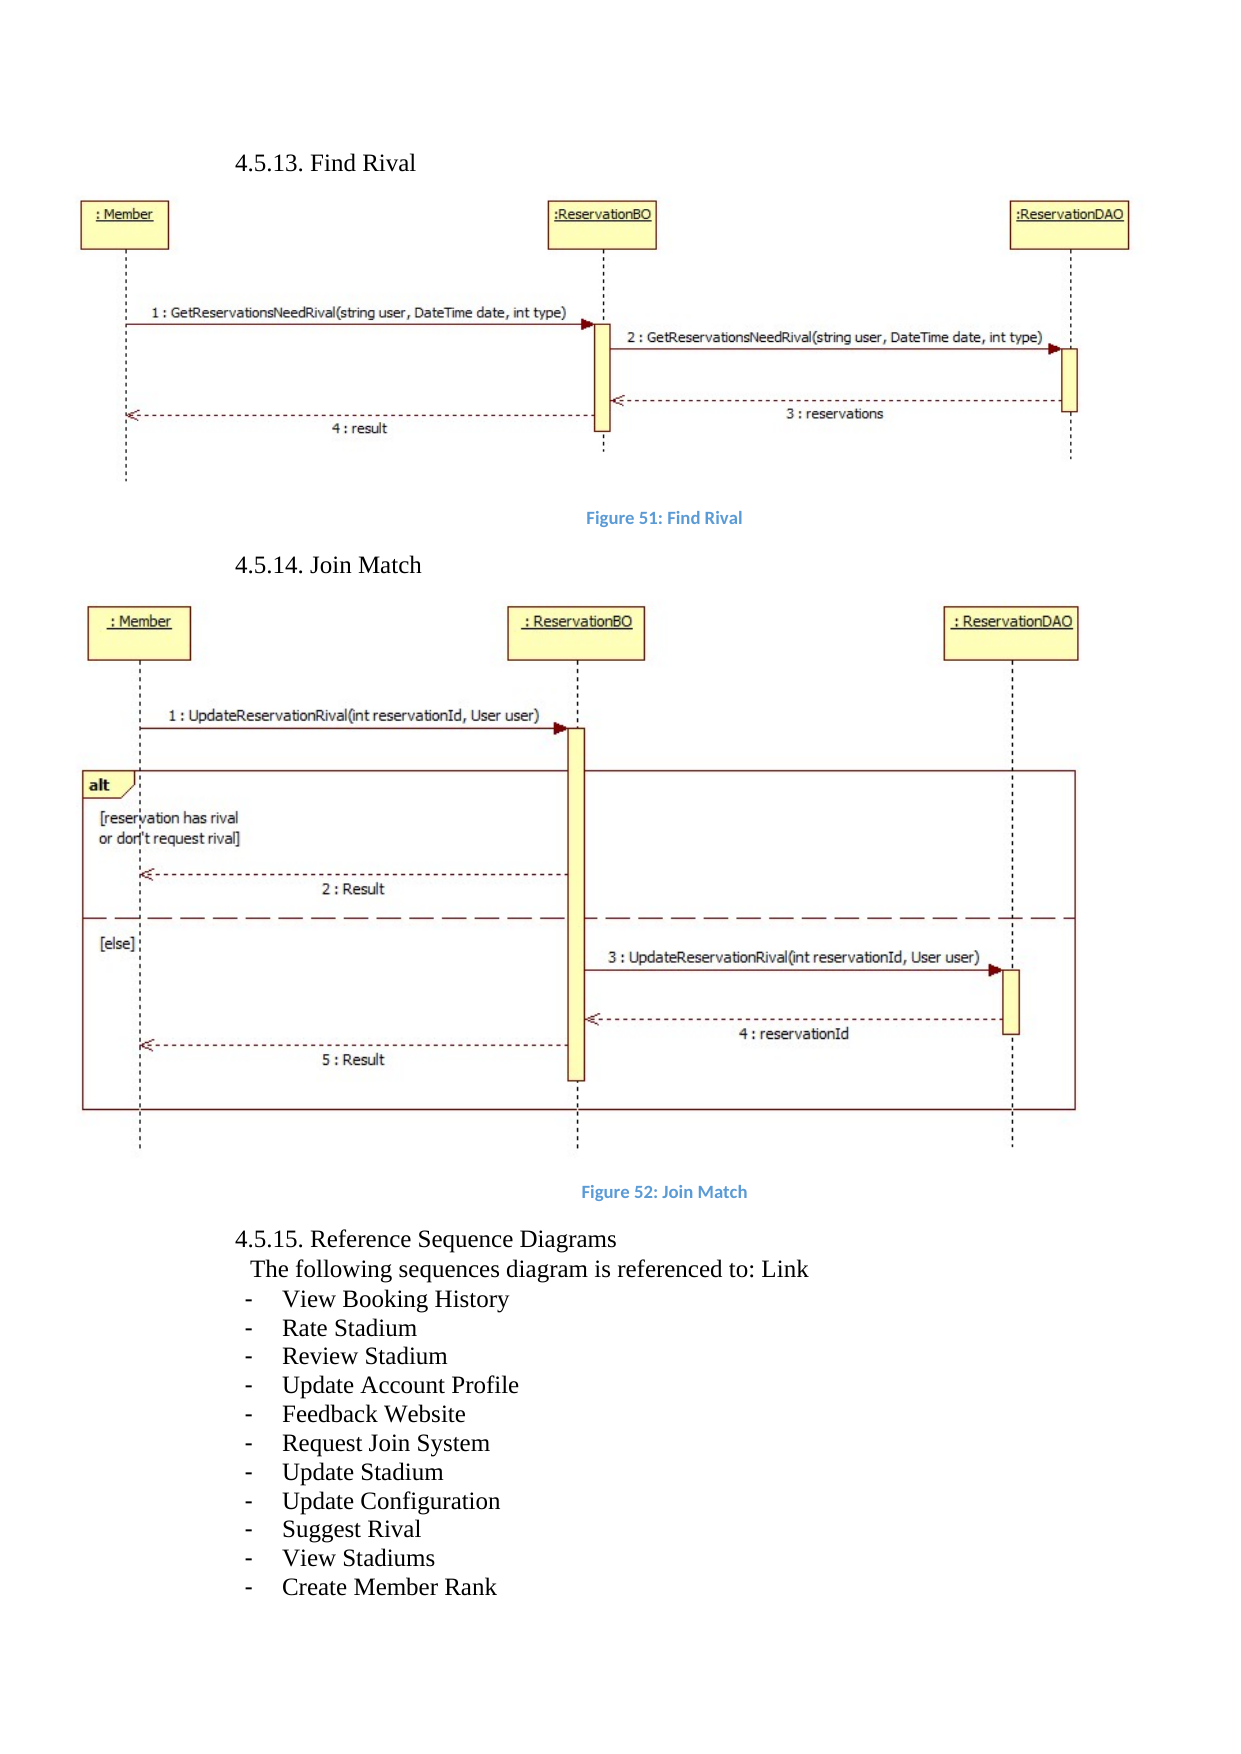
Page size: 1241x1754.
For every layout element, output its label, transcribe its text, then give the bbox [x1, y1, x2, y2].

subtitle Join Match [235, 550, 1124, 579]
text Figure 52: Join Match [207, 1181, 1122, 1203]
list Update Configuration [244, 1486, 1122, 1514]
list Create Member Rank [244, 1572, 1122, 1601]
list Update Stadium [244, 1457, 1122, 1486]
list Update Account Profile [244, 1370, 1122, 1399]
list Request Join System [244, 1428, 1122, 1457]
list Suggest Rival [244, 1514, 1122, 1543]
list Feedback Website [244, 1399, 1122, 1428]
list View Booking History [244, 1284, 1122, 1312]
picture [55, 177, 1154, 506]
picture [55, 579, 1106, 1180]
subtitle Reference Sequence Diagrams [235, 1224, 1124, 1253]
list Rate Stadium [244, 1312, 1122, 1341]
text Figure 51: Find Rival [207, 506, 1122, 529]
list Review Stadium [244, 1341, 1122, 1370]
subtitle Find Rival [235, 148, 1124, 176]
text The following sequences diagram is referenced to: Link [250, 1254, 1122, 1282]
list View Stadiums [244, 1543, 1122, 1572]
